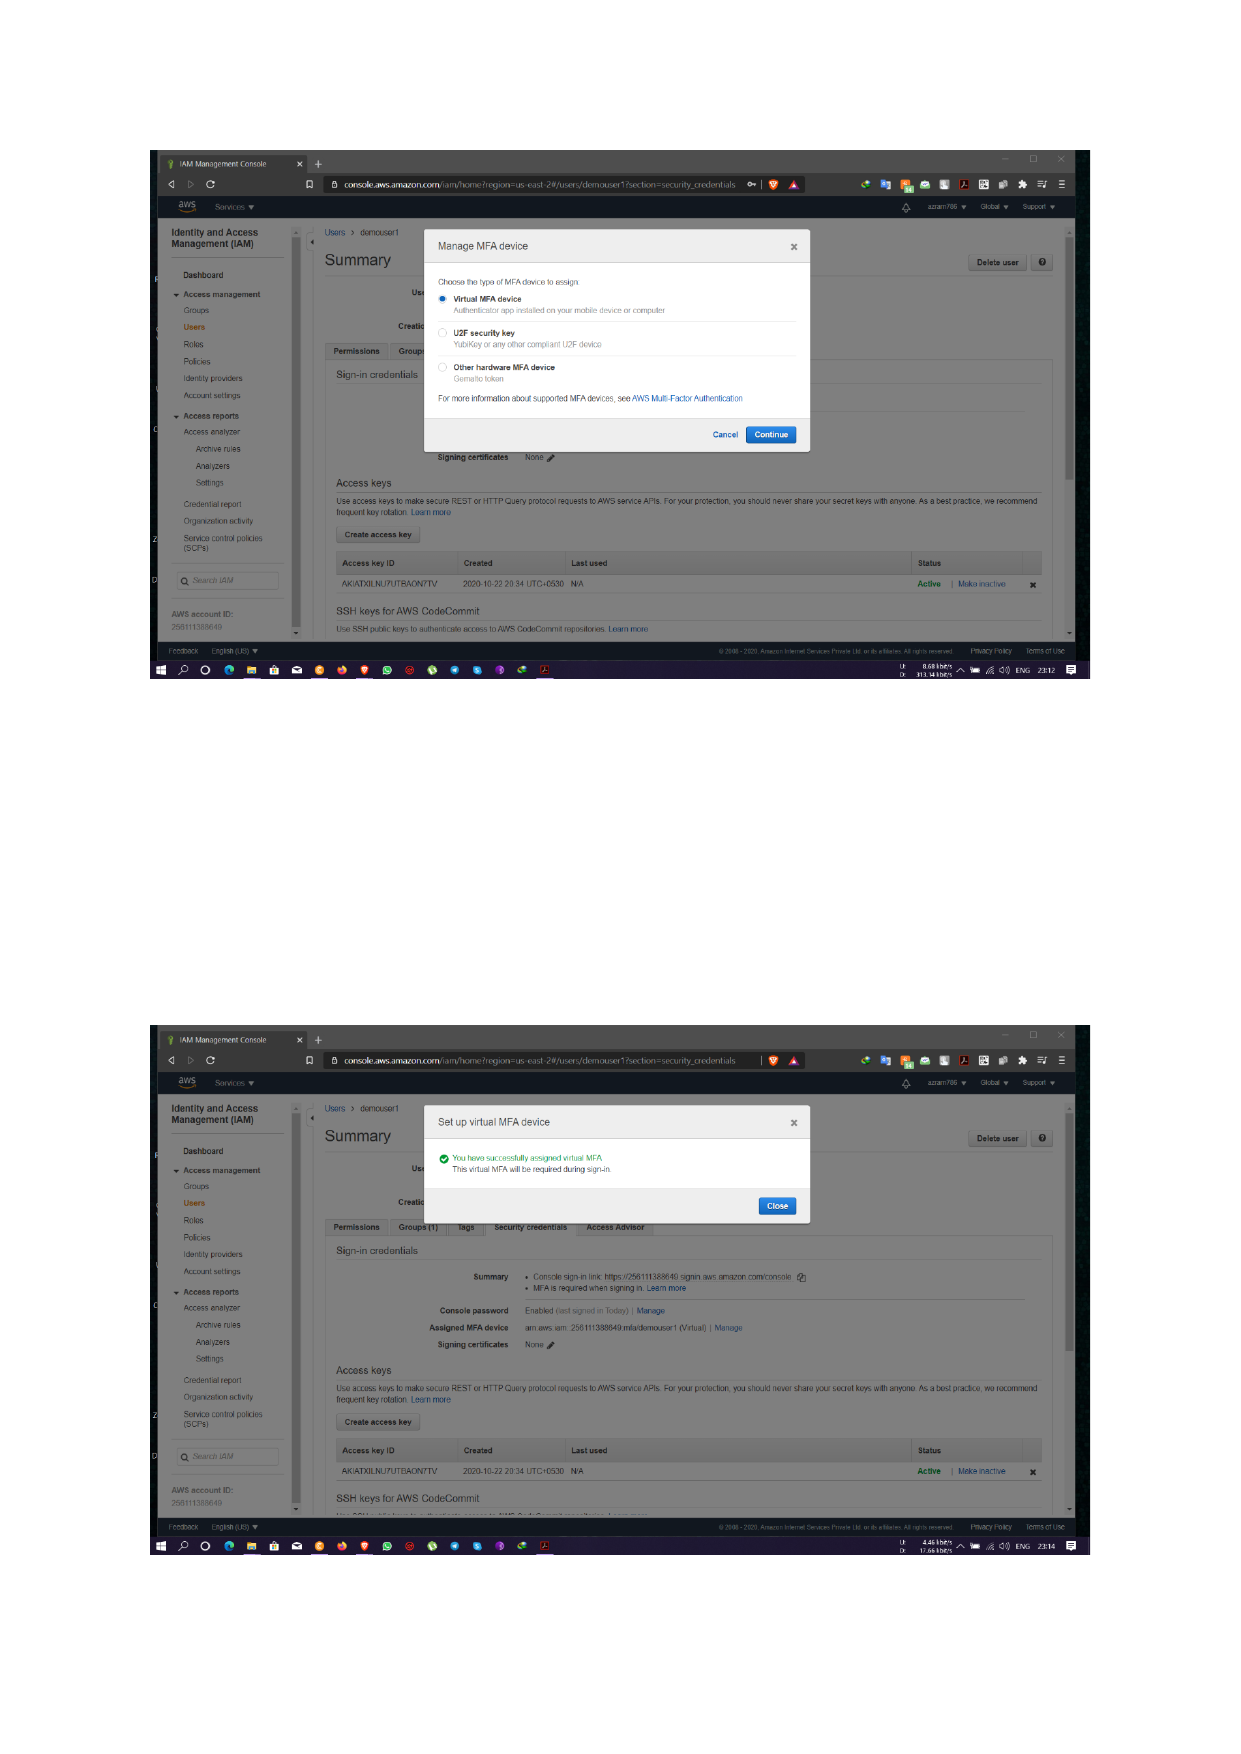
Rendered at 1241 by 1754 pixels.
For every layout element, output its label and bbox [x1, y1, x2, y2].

picture [150, 1025, 1091, 1555]
picture [150, 150, 1091, 679]
